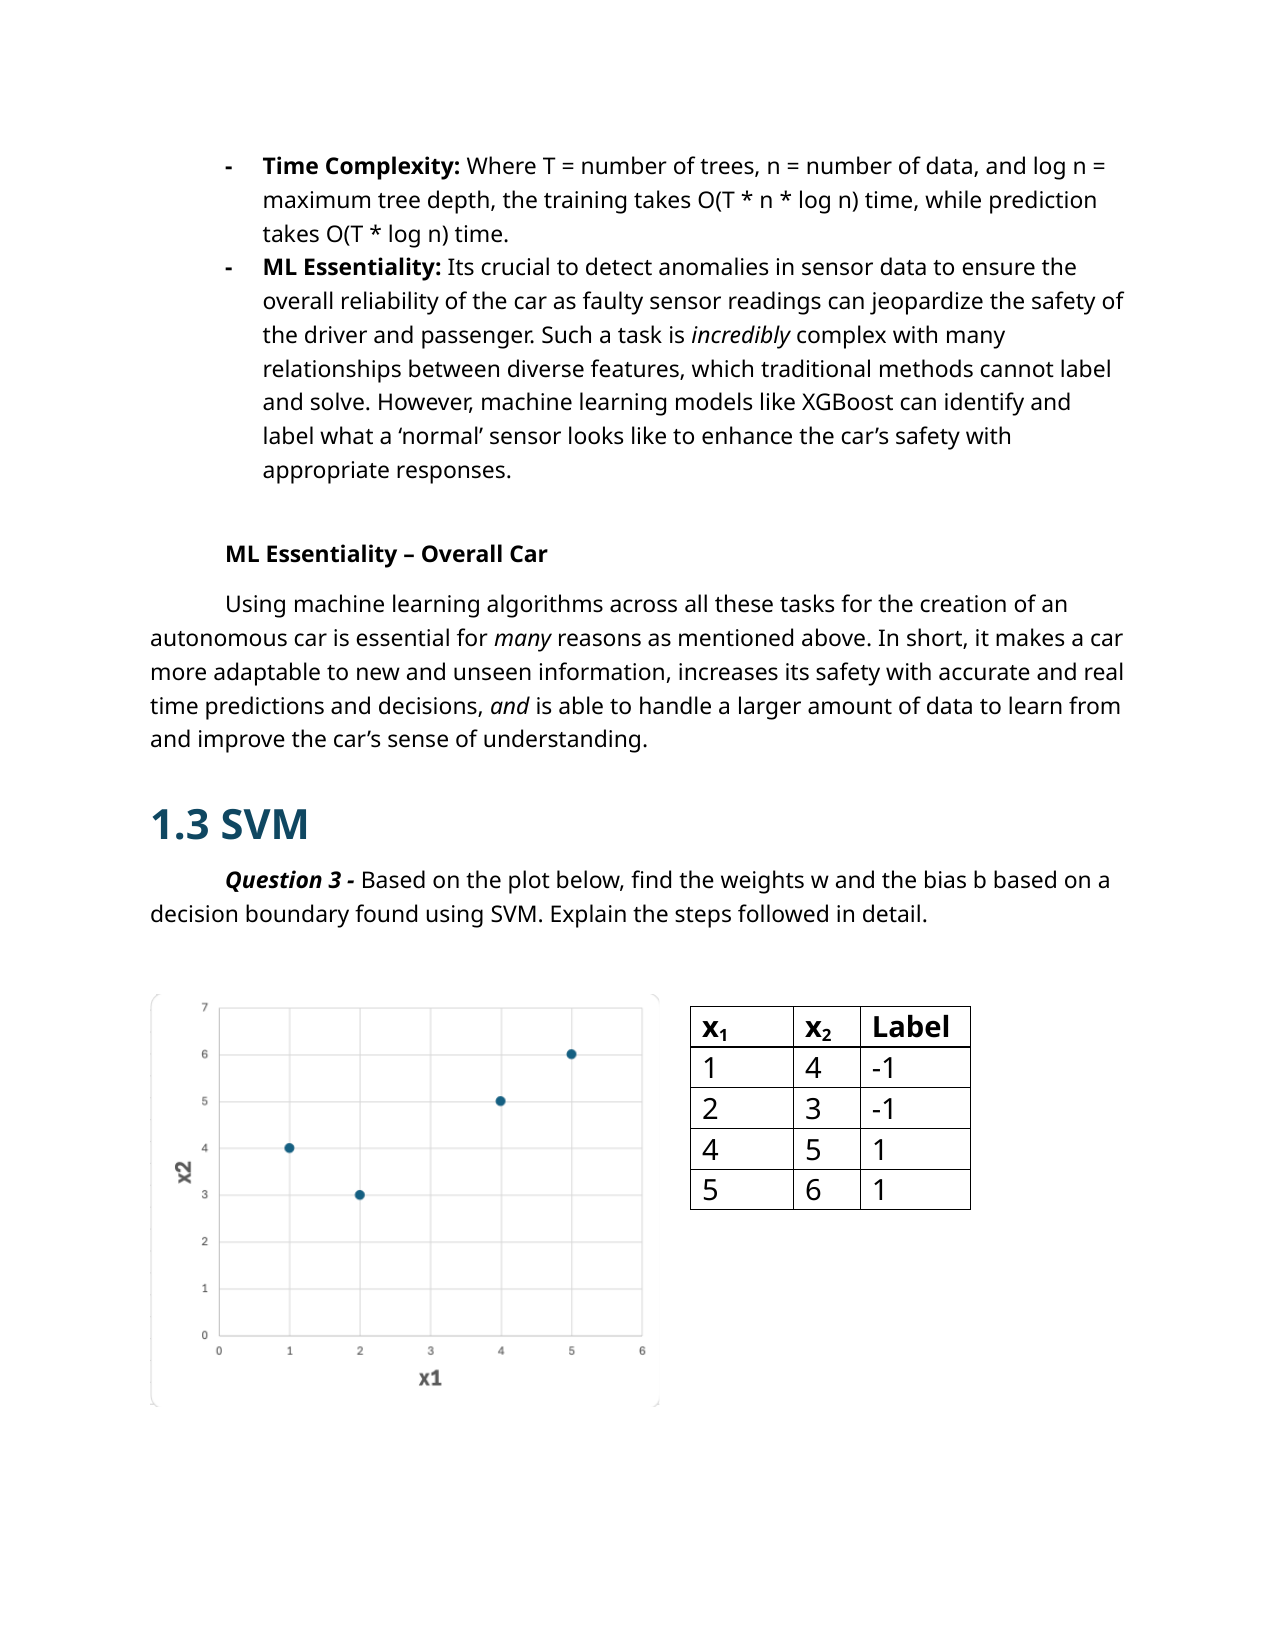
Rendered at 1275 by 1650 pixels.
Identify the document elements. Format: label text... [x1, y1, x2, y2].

table_cell 4 [691, 1129, 793, 1169]
picture [150, 994, 660, 1407]
table_cell 5 [794, 1129, 860, 1169]
table_cell 2 [691, 1088, 793, 1128]
table_cell 1 [861, 1129, 970, 1169]
table_cell 4 [794, 1048, 860, 1087]
list ML Essentiality: Its crucial to detect anomalies in sensor data to ensure the overall reliability of the car as faulty sensor readings can jeopardize the safety of the driver and passenger. Such a task is incredibly complex with many relationships between diverse features, which traditional methods cannot label and solve. However, machine learning models like XGBoost can identify and label what a ‘normal’ sensor looks like to enhance the car’s safety with appropriate responses. [225, 251, 1125, 485]
table_cell 5 [691, 1170, 793, 1209]
text ML Essentiality – Overall Car [225, 538, 1125, 569]
list Time Complexity: Where T = number of trees, n = number of data, and log n = maximum tree depth, the training takes O(T * n * log n) time, while prediction takes O(T * log n) time. [225, 150, 1125, 249]
table_cell 1 [691, 1048, 793, 1087]
table_cell -1 [861, 1088, 970, 1128]
table_header x1 [691, 1007, 793, 1046]
table_cell 1 [861, 1170, 970, 1209]
table_cell 6 [794, 1170, 860, 1209]
table_cell -1 [861, 1048, 970, 1087]
text Using machine learning algorithms across all these tasks for the creation of an autonomous car is essential for many reasons as mentioned above. In short, it makes a car more adaptable to new and unseen information, increases its safety with accurate and real time predictions and decisions, and is able to handle a larger amount of data to learn from and improve the car’s sense of understanding. [150, 588, 1125, 754]
subtitle 1.3 SVM [150, 794, 1125, 851]
table_header x2 [794, 1007, 860, 1046]
table_header Label [861, 1007, 970, 1046]
table_cell 3 [794, 1088, 860, 1128]
text Question 3 - Based on the plot below, find the weights w and the bias b based on a decision boundary found using SVM. Explain the steps followed in detail. [150, 864, 1125, 929]
